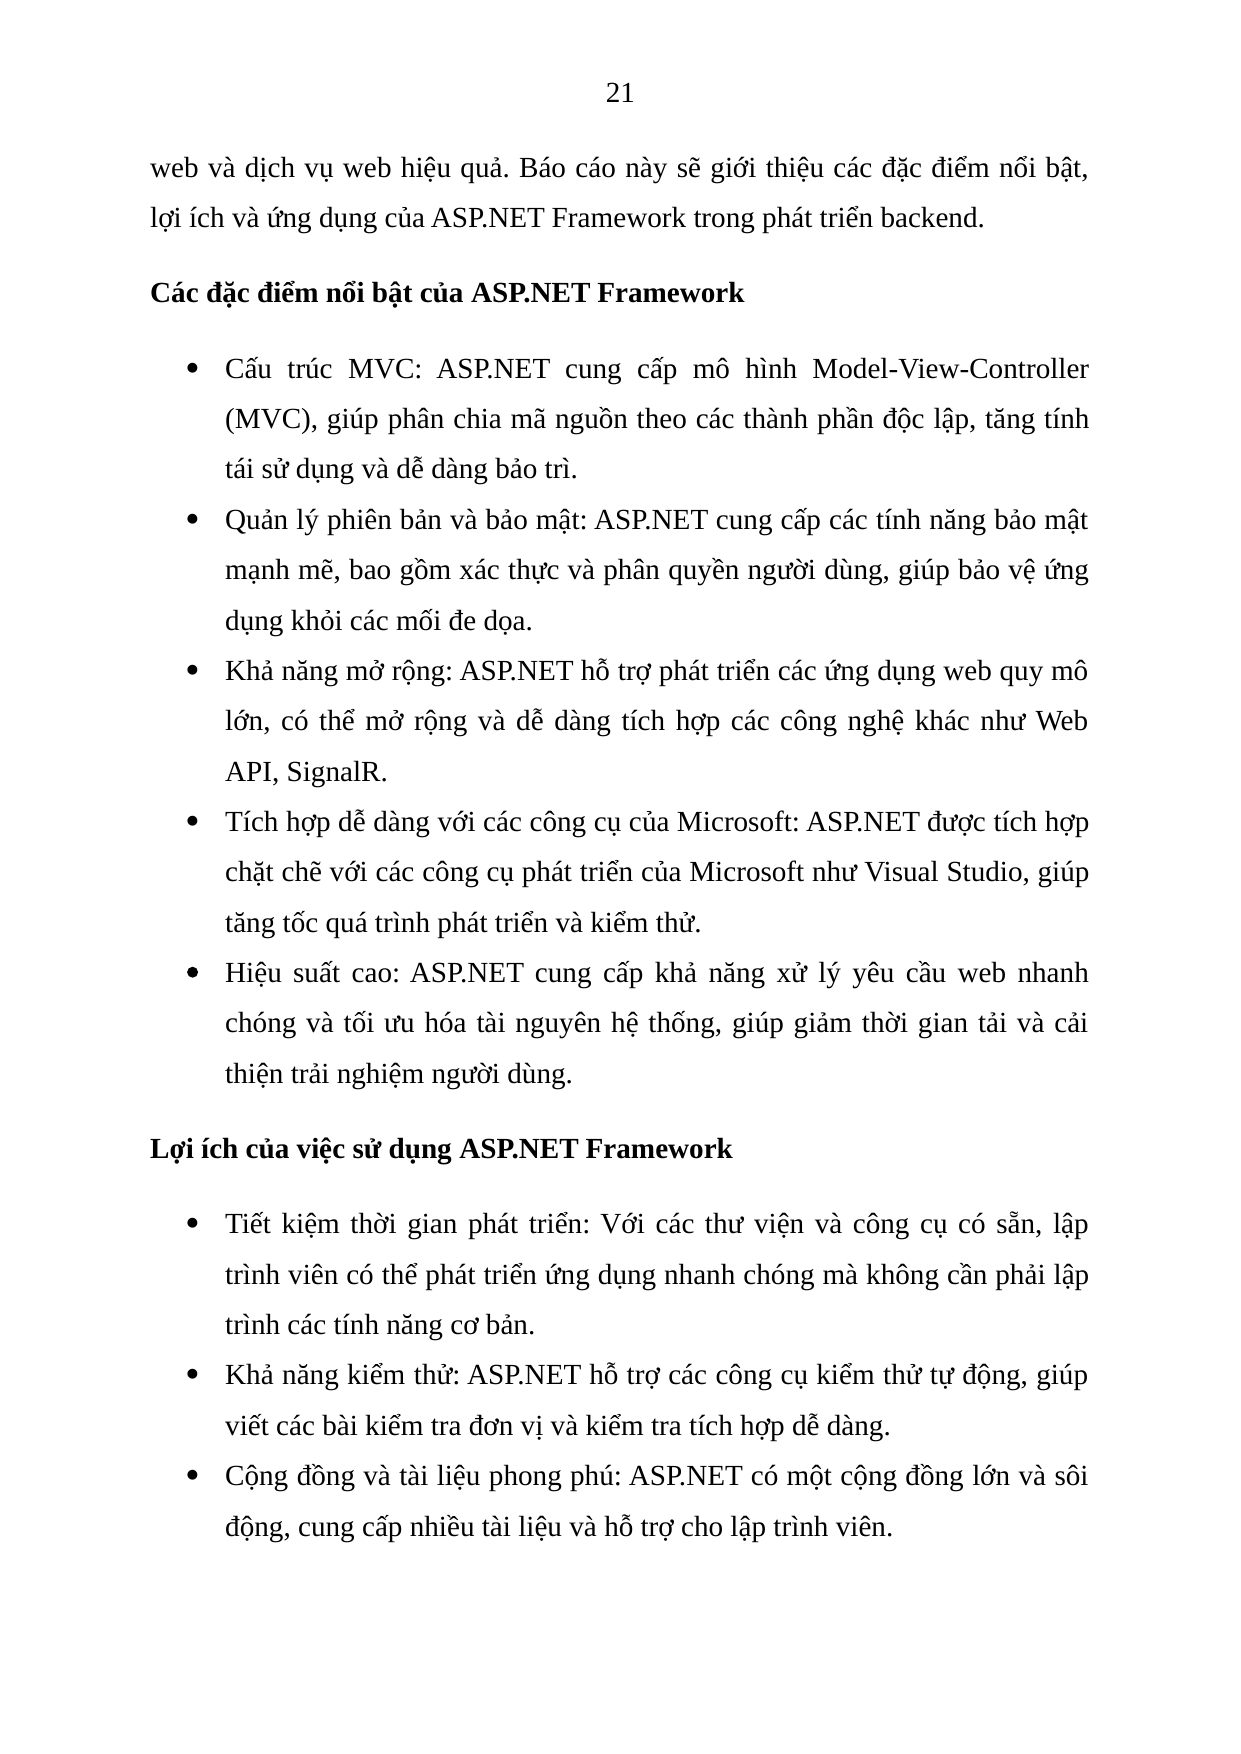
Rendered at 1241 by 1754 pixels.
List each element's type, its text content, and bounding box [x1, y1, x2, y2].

list Quản lý phiên bản và bảo mật: ASP.NET cung cấp các tính năng bảo mật mạnh mẽ, bao gồm xác thực và phân quyền người dùng, giúp bảo vệ ứng dụng khỏi các mối đe dọa. [187, 502, 1090, 636]
list Hiệu suất cao: ASP.NET cung cấp khả năng xử lý yêu cầu web nhanh chóng và tối ưu hóa tài nguyên hệ thống, giúp giảm thời gian tải và cải thiện trải nghiệm người dùng. [187, 955, 1090, 1089]
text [150, 150, 1090, 234]
list Tiết kiệm thời gian phát triển: Với các thư viện và công cụ có sẵn, lập trình viên có thể phát triển ứng dụng nhanh chóng mà không cần phải lập trình các tính năng cơ bản. [187, 1206, 1090, 1341]
list Tích hợp dễ dàng với các công cụ của Microsoft: ASP.NET được tích hợp chặt chẽ với các công cụ phát triển của Microsoft như Visual Studio, giúp tăng tốc quá trình phát triển và kiểm thử. [187, 804, 1090, 938]
text Lợi ích của việc sử dụng ASP.NET Framework [150, 1131, 1090, 1165]
list Cộng đồng và tài liệu phong phú: ASP.NET có một cộng đồng lớn và sôi động, cung cấp nhiều tài liệu và hỗ trợ cho lập trình viên. [187, 1458, 1090, 1542]
text Các đặc điểm nổi bật của ASP.NET Framework [150, 276, 1090, 309]
list Khả năng mở rộng: ASP.NET hỗ trợ phát triển các ứng dụng web quy mô lớn, có thể mở rộng và dễ dàng tích hợp các công nghệ khác như Web API, SignalR. [187, 653, 1090, 787]
list Khả năng kiểm thử: ASP.NET hỗ trợ các công cụ kiểm thử tự động, giúp viết các bài kiểm tra đơn vị và kiểm tra tích hợp dễ dàng. [187, 1357, 1090, 1441]
list Cấu trúc MVC: ASP.NET cung cấp mô hình Model-View-Controller (MVC), giúp phân chia mã nguồn theo các thành phần độc lập, tăng tính tái sử dụng và dễ dàng bảo trì. [187, 351, 1090, 485]
